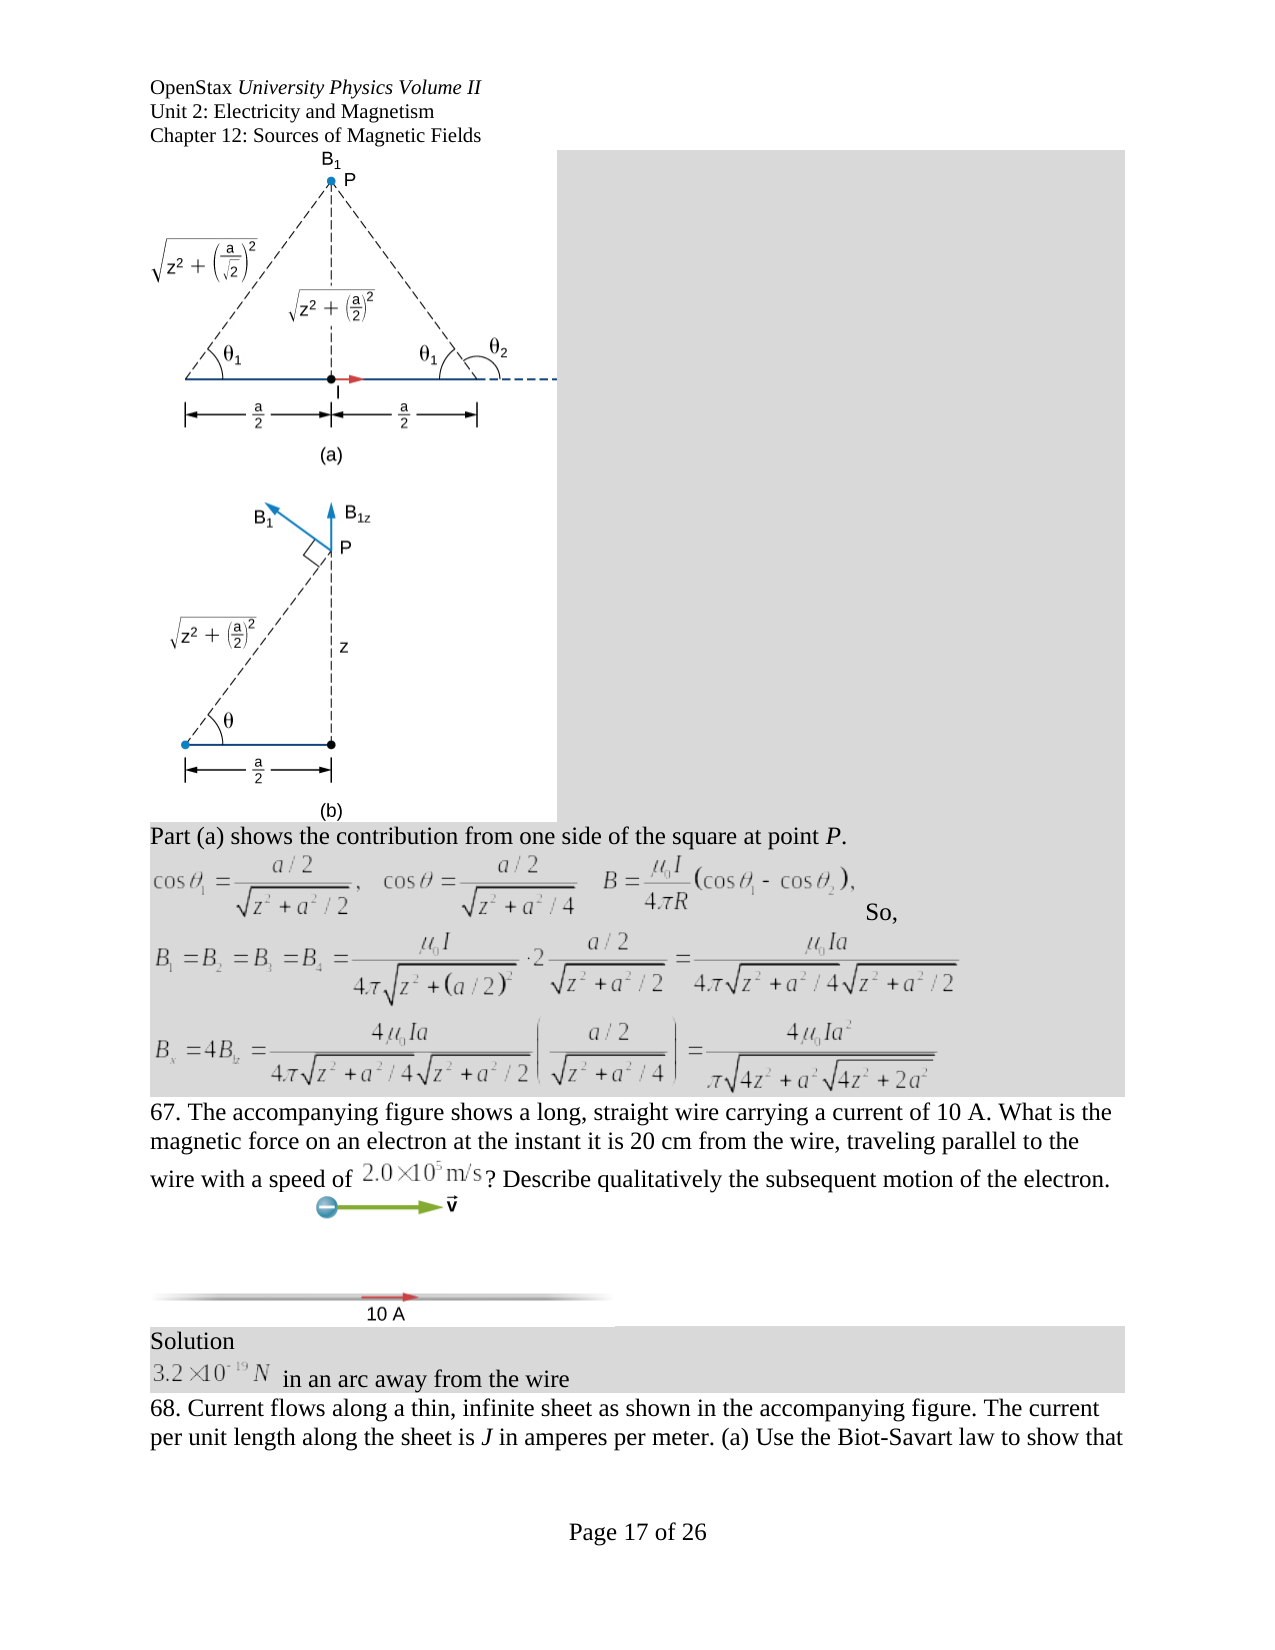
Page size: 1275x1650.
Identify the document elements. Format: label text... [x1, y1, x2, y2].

picture [150, 1192, 615, 1327]
list The accompanying figure shows a long, straight wire carrying a current of 10 A. What is the magnetic force on an electron at the instant it is 20 cm from the wire, traveling parallel to the wire with a speed of ? Describe qualitatively the subsequent motion of the electron. [150, 1097, 1125, 1193]
picture [150, 150, 557, 822]
text in an arc away from the wire [150, 1355, 1125, 1393]
text So, [150, 850, 1125, 926]
text Part (a) shows the contribution from one side of the square at point P. [150, 821, 1125, 850]
text Solution [150, 1326, 1125, 1355]
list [150, 1393, 1125, 1451]
